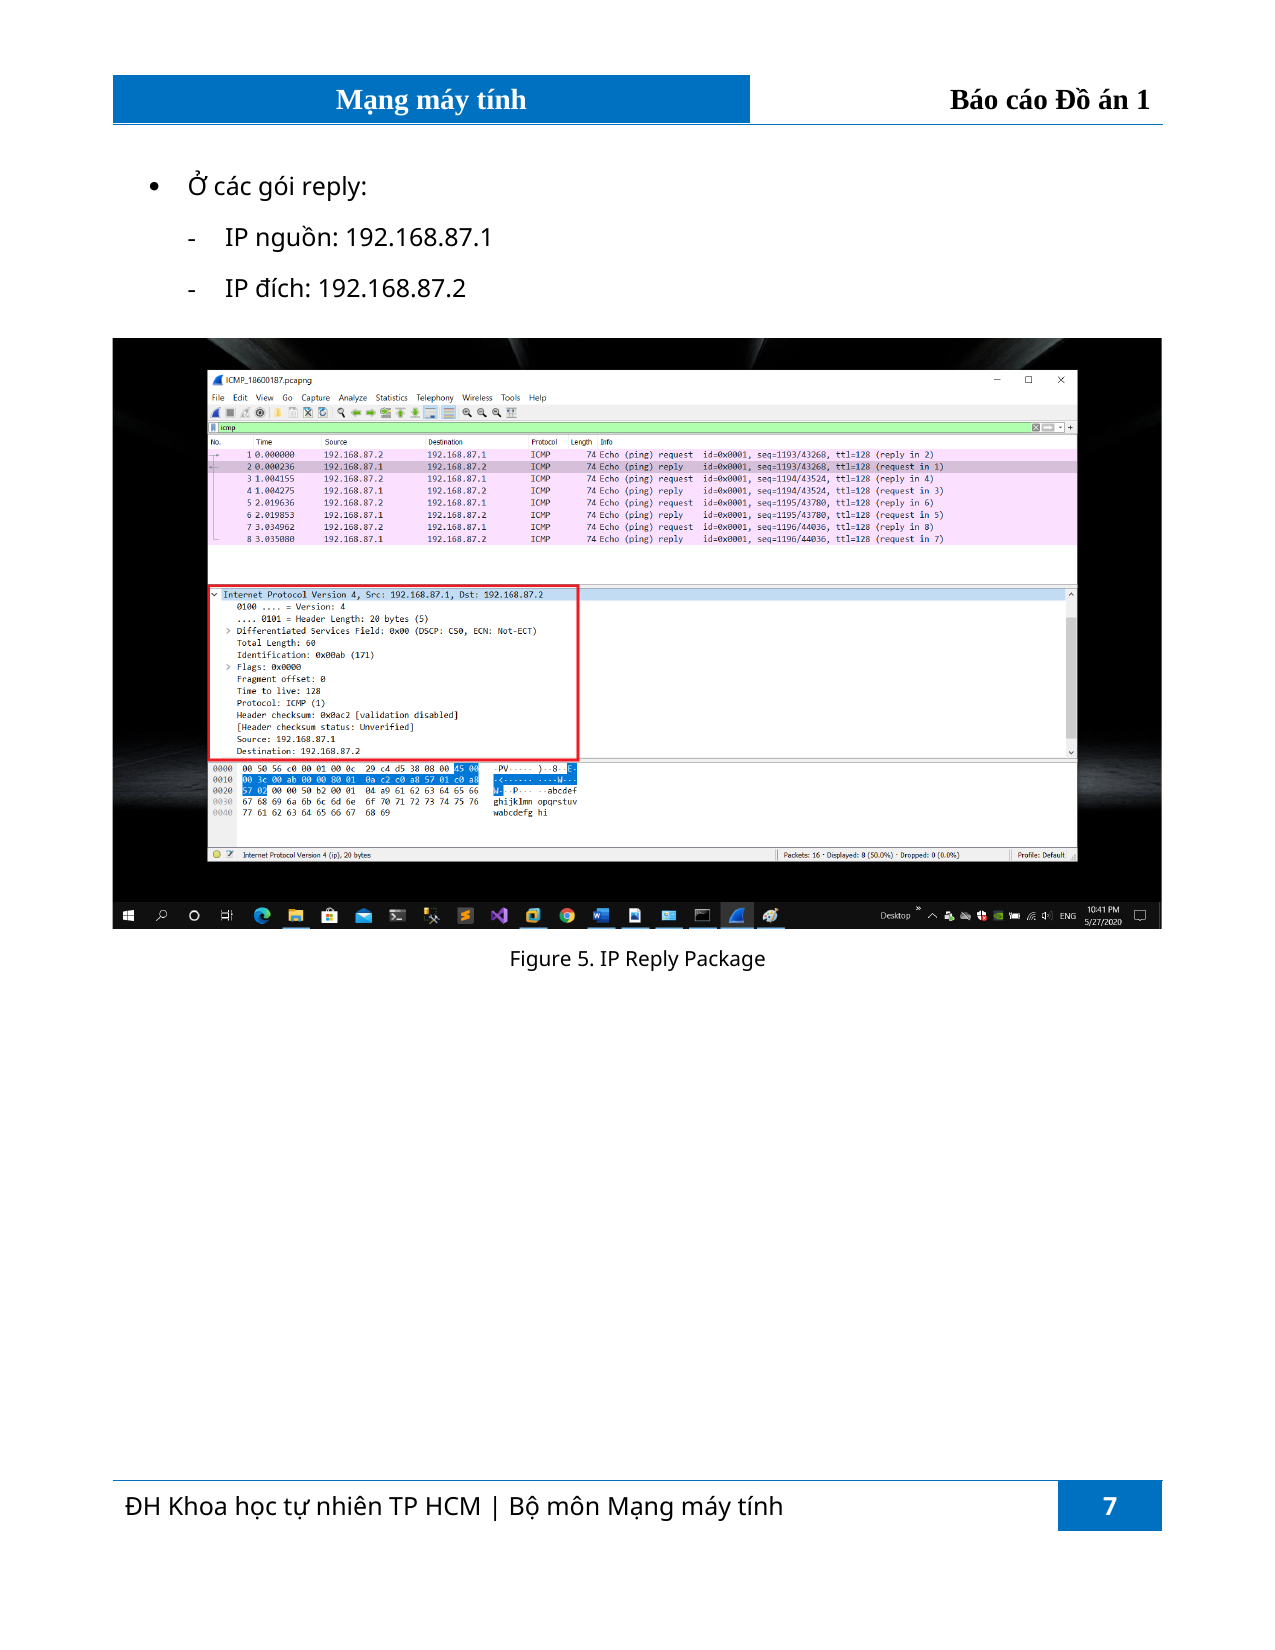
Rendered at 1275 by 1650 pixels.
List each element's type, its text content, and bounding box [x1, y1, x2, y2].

picture [112, 338, 1162, 929]
list IP đích: 192.168.87.2 [187, 271, 1162, 305]
list Ở các gói reply: [150, 169, 1162, 203]
list IP nguồn: 192.168.87.1 [187, 220, 1162, 254]
